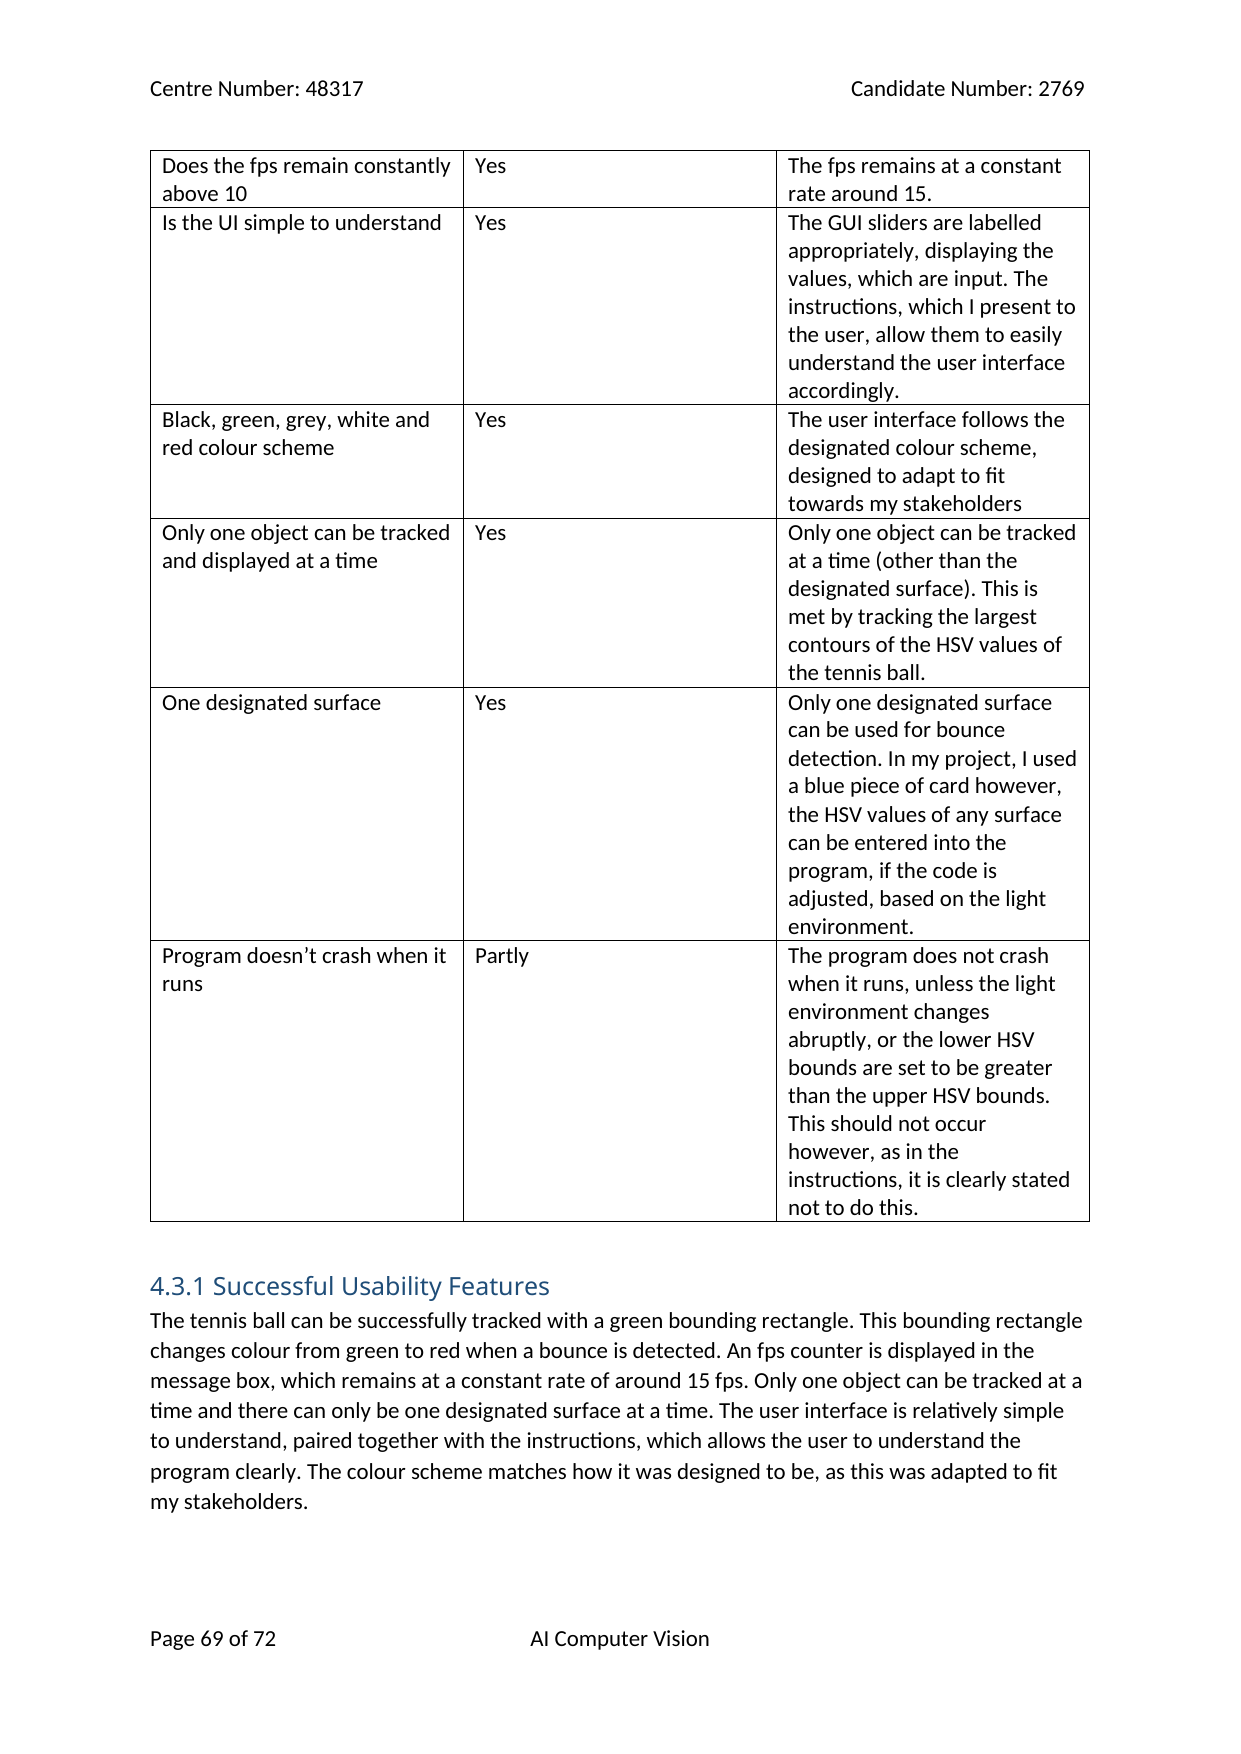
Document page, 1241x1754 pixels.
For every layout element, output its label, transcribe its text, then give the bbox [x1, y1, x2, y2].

table_cell Yes [464, 688, 776, 940]
table_cell Yes [464, 405, 776, 517]
table_cell Only one designated surface can be used for bounce detection. In my project, I used a blue piece of card however, the HSV values of any surface can be entered into the program, if the code is adjusted, based on the light environment. [777, 688, 1089, 940]
subtitle 4.3.1 Successful Usability Features [150, 1269, 1090, 1303]
table_cell Black, green, grey, white and red colour scheme [151, 405, 463, 517]
table_cell Only one object can be tracked at a time (other than the designated surface). This is met by tracking the largest contours of the HSV values of the tennis ball. [777, 519, 1089, 687]
table_cell Does the fps remain constantly above 10 [151, 151, 463, 207]
table_cell One designated surface [151, 688, 463, 940]
table_cell Yes [464, 151, 776, 207]
table_cell The GUI sliders are labelled appropriately, displaying the values, which are input. The instructions, which I present to the user, allow them to easily understand the user interface accordingly. [777, 208, 1089, 404]
table_cell The program does not crash when it runs, unless the light environment changes abruptly, or the lower HSV bounds are set to be greater than the upper HSV bounds. This should not occur however, as in the instructions, it is clearly stated not to do this. [777, 941, 1089, 1221]
table_cell Yes [464, 519, 776, 687]
text The tennis ball can be successfully tracked with a green bounding rectangle. This bounding rectangle changes colour from green to red when a bounce is detected. An fps counter is displayed in the message box, which remains at a constant rate of around 15 fps. Only one object can be tracked at a time and there can only be one designated surface at a time. The user interface is relatively simple to understand, paired together with the instructions, which allows the user to understand the program clearly. The colour scheme matches how it was designed to be, as this was adapted to fit my stakeholders. [150, 1306, 1090, 1515]
table_cell Is the UI simple to understand [151, 208, 463, 404]
table_cell Partly [464, 941, 776, 1221]
table_cell Program doesn’t crash when it runs [151, 941, 463, 1221]
table_cell The fps remains at a constant rate around 15. [777, 151, 1089, 207]
table_cell Only one object can be tracked and displayed at a time [151, 519, 463, 687]
table_cell The user interface follows the designated colour scheme, designed to adapt to fit towards my stakeholders [777, 405, 1089, 517]
table_cell Yes [464, 208, 776, 404]
